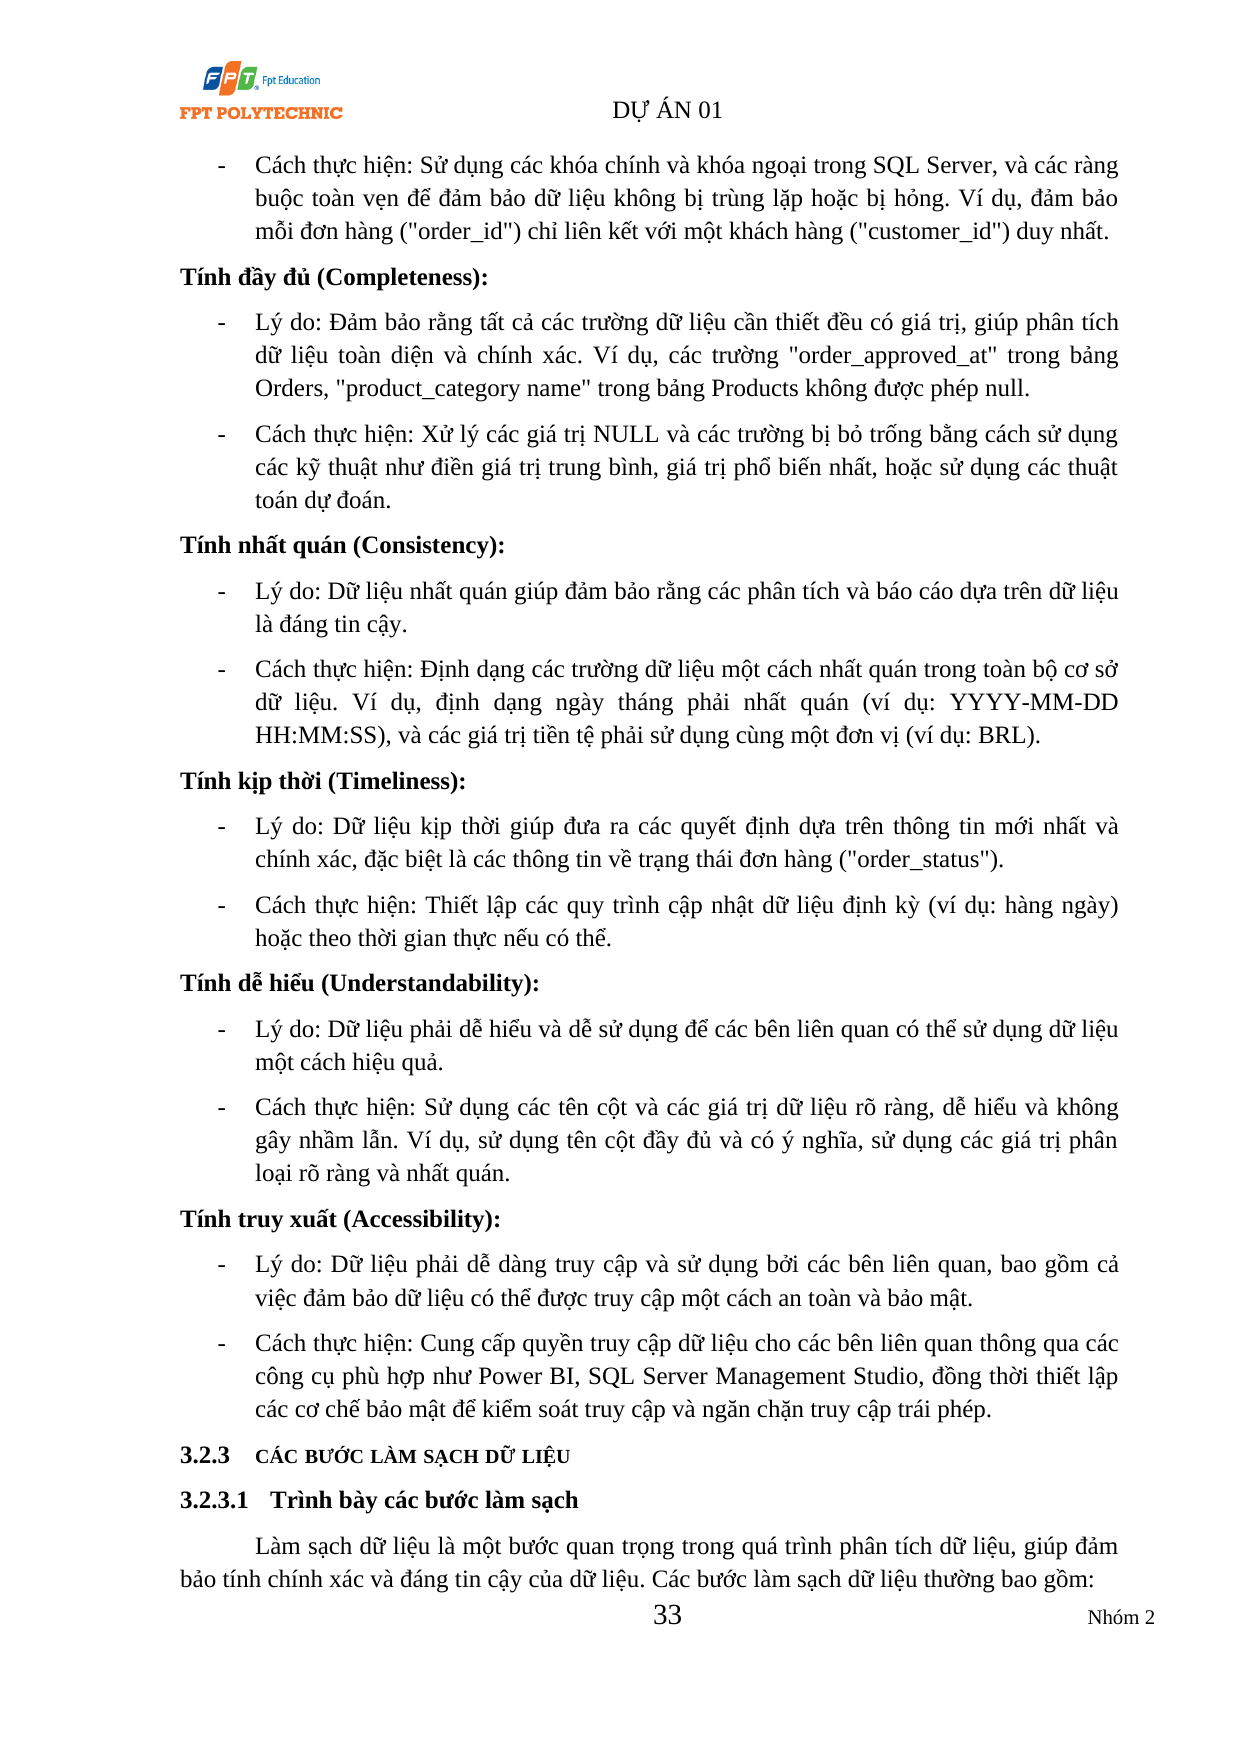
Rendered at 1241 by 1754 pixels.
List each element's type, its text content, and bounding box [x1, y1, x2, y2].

list Lý do: Dữ liệu kịp thời giúp đưa ra các quyết định dựa trên thông tin mới nhất và chính xác, đặc biệt là các thông tin về trạng thái đơn hàng ("order_status"). [217, 811, 1120, 873]
text Làm sạch dữ liệu là một bước quan trọng trong quá trình phân tích dữ liệu, giúp đảm bảo tính chính xác và đáng tin cậy của dữ liệu. Các bước làm sạch dữ liệu thường bao gồm: [180, 1531, 1120, 1592]
text Tính truy xuất (Accessibility): [180, 1204, 1120, 1233]
list Lý do: Dữ liệu nhất quán giúp đảm bảo rằng các phân tích và báo cáo dựa trên dữ liệu là đáng tin cậy. [217, 576, 1120, 637]
text Tính kịp thời (Timeliness): [180, 766, 1120, 794]
text Tính dễ hiểu (Understandability): [180, 968, 1120, 997]
list Cách thực hiện: Thiết lập các quy trình cập nhật dữ liệu định kỳ (ví dụ: hàng ngày) hoặc theo thời gian thực nếu có thể. [217, 890, 1120, 952]
list Cách thực hiện: Định dạng các trường dữ liệu một cách nhất quán trong toàn bộ cơ sở dữ liệu. Ví dụ, định dạng ngày tháng phải nhất quán (ví dụ: YYYY-MM-DD HH:MM:SS), và các giá trị tiền tệ phải sử dụng cùng một đơn vị (ví dụ: BRL). [217, 654, 1120, 749]
list Cách thực hiện: Cung cấp quyền truy cập dữ liệu cho các bên liên quan thông qua các công cụ phù hợp như Power BI, SQL Server Management Studio, đồng thời thiết lập các cơ chế bảo mật để kiểm soát truy cập và ngăn chặn truy cập trái phép. [217, 1328, 1120, 1423]
list Cách thực hiện: Sử dụng các tên cột và các giá trị dữ liệu rõ ràng, dễ hiểu và không gây nhầm lẫn. Ví dụ, sử dụng tên cột đầy đủ và có ý nghĩa, sử dụng các giá trị phân loại rõ ràng và nhất quán. [217, 1092, 1120, 1187]
text Tính nhất quán (Consistency): [180, 530, 1120, 559]
list Lý do: Đảm bảo rằng tất cả các trường dữ liệu cần thiết đều có giá trị, giúp phân tích dữ liệu toàn diện và chính xác. Ví dụ, các trường "order_approved_at" trong bảng Orders, "product_category name" trong bảng Products không được phép null. [217, 307, 1120, 402]
subtitle các bước làm sạch dữ liệu [180, 1440, 1120, 1468]
picture [180, 61, 344, 119]
list Cách thực hiện: Xử lý các giá trị NULL và các trường bị bỏ trống bằng cách sử dụng các kỹ thuật như điền giá trị trung bình, giá trị phổ biến nhất, hoặc sử dụng các thuật toán dự đoán. [217, 419, 1120, 513]
list Lý do: Dữ liệu phải dễ hiểu và dễ sử dụng để các bên liên quan có thể sử dụng dữ liệu một cách hiệu quả. [217, 1014, 1120, 1076]
text Tính đầy đủ (Completeness): [180, 262, 1120, 290]
list Cách thực hiện: Sử dụng các khóa chính và khóa ngoại trong SQL Server, và các ràng buộc toàn vẹn để đảm bảo dữ liệu không bị trùng lặp hoặc bị hỏng. Ví dụ, đảm bảo mỗi đơn hàng ("order_id") chỉ liên kết với một khách hàng ("customer_id") duy nhất. [217, 150, 1120, 245]
subtitle Trình bày các bước làm sạch [180, 1485, 1120, 1514]
list Lý do: Dữ liệu phải dễ dàng truy cập và sử dụng bởi các bên liên quan, bao gồm cả việc đảm bảo dữ liệu có thể được truy cập một cách an toàn và bảo mật. [217, 1249, 1120, 1311]
